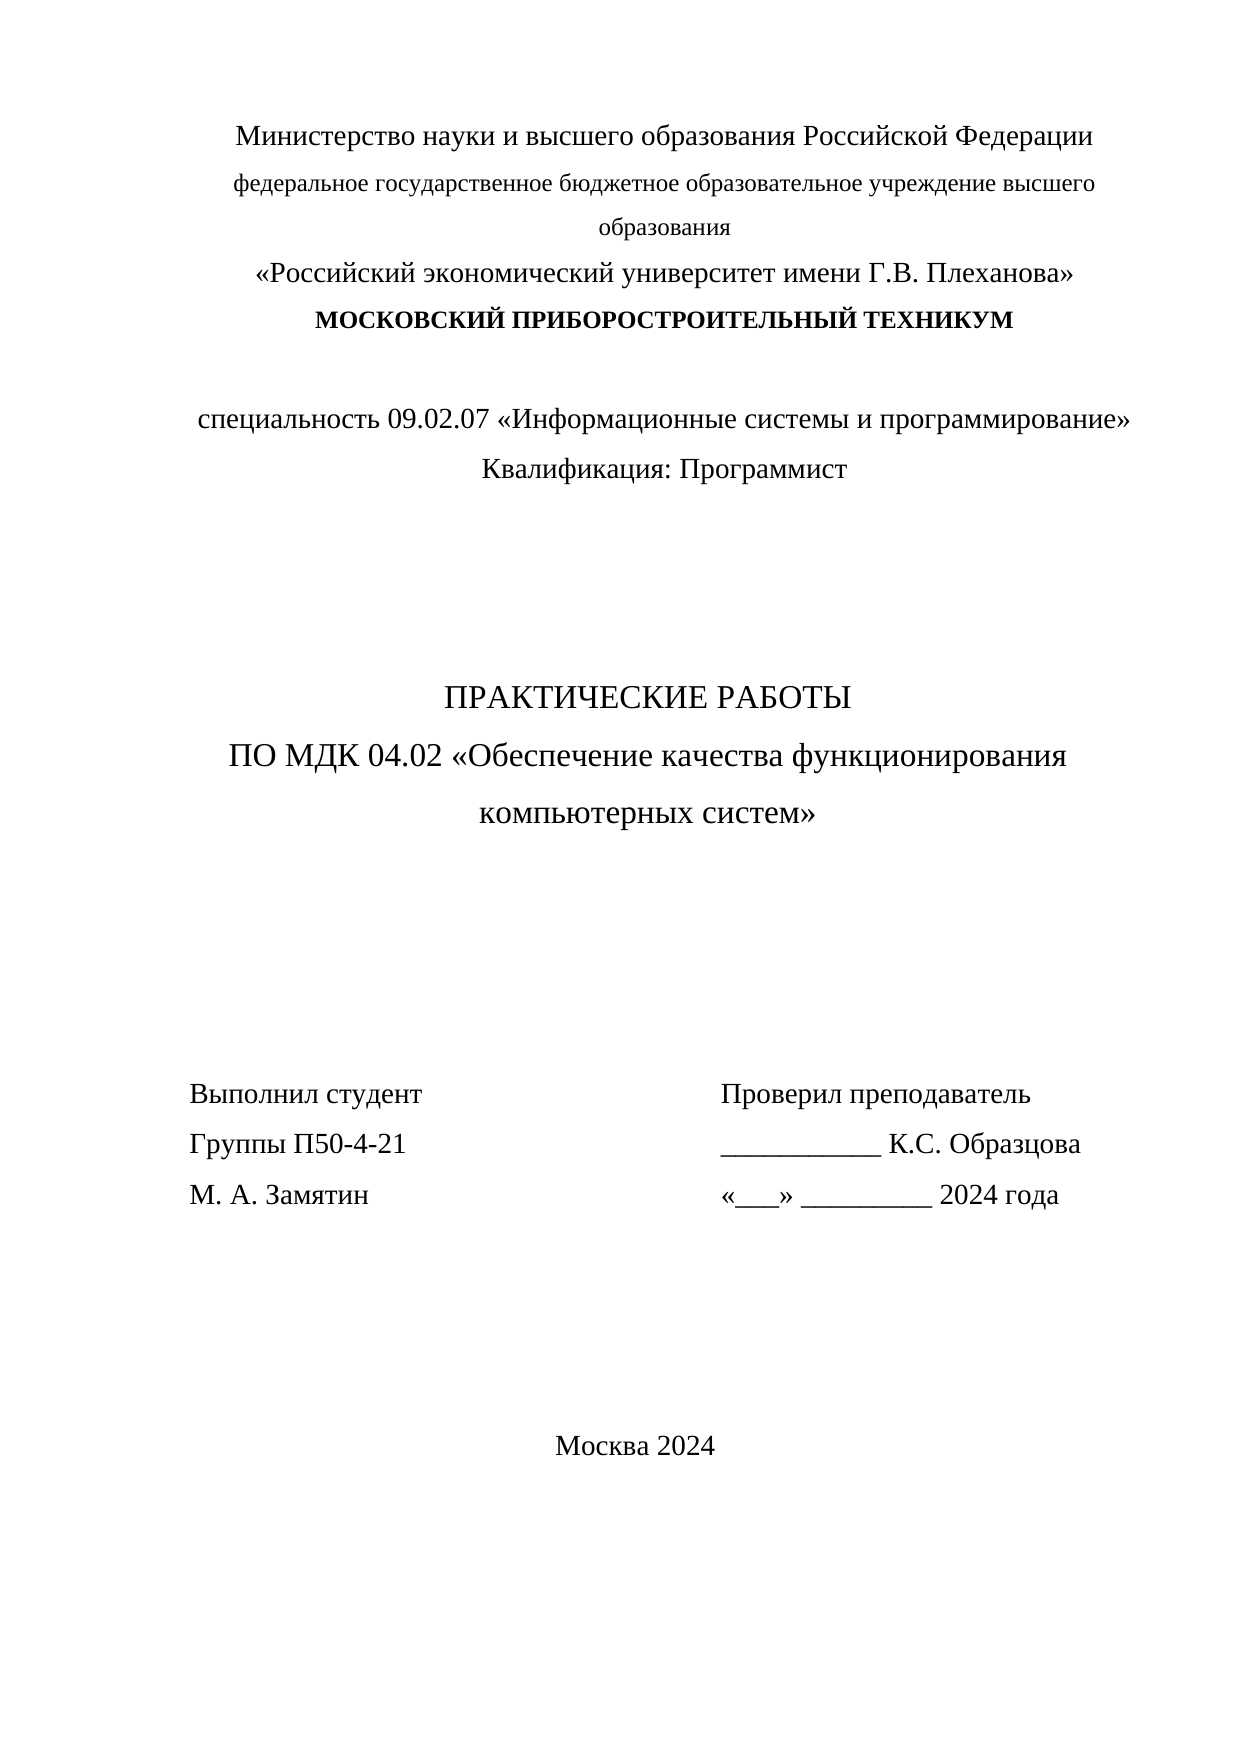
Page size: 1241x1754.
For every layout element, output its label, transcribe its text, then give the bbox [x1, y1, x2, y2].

text ПРАКТИЧЕСКИЕ РАБОТЫ [177, 677, 1118, 716]
text Москва 2024 [118, 1428, 1152, 1461]
text Министерство науки и высшего образования Российской Федерации [177, 118, 1152, 152]
text ПО МДК 04.02 «Обеспечение качества функционирования компьютерных систем» [177, 735, 1118, 831]
table_header Выполнил студент Группы П50-4-21 М. А. Замятин [177, 1076, 709, 1277]
text федеральное государственное бюджетное образовательное учреждение высшего образования [177, 168, 1152, 240]
table_header Проверил преподаватель ___________ К.С. Образцова «___» _________ 2024 года [709, 1076, 1137, 1277]
text Квалификация: Программист [177, 451, 1152, 485]
text МОСКОВСКИЙ ПРИБОРОСТРОИТЕЛЬНЫЙ ТЕХНИКУМ [177, 305, 1152, 384]
text специальность 09.02.07 «Информационные системы и программирование» [177, 401, 1152, 434]
text «Российский экономический университет имени Г.В. Плеханова» [177, 255, 1152, 288]
